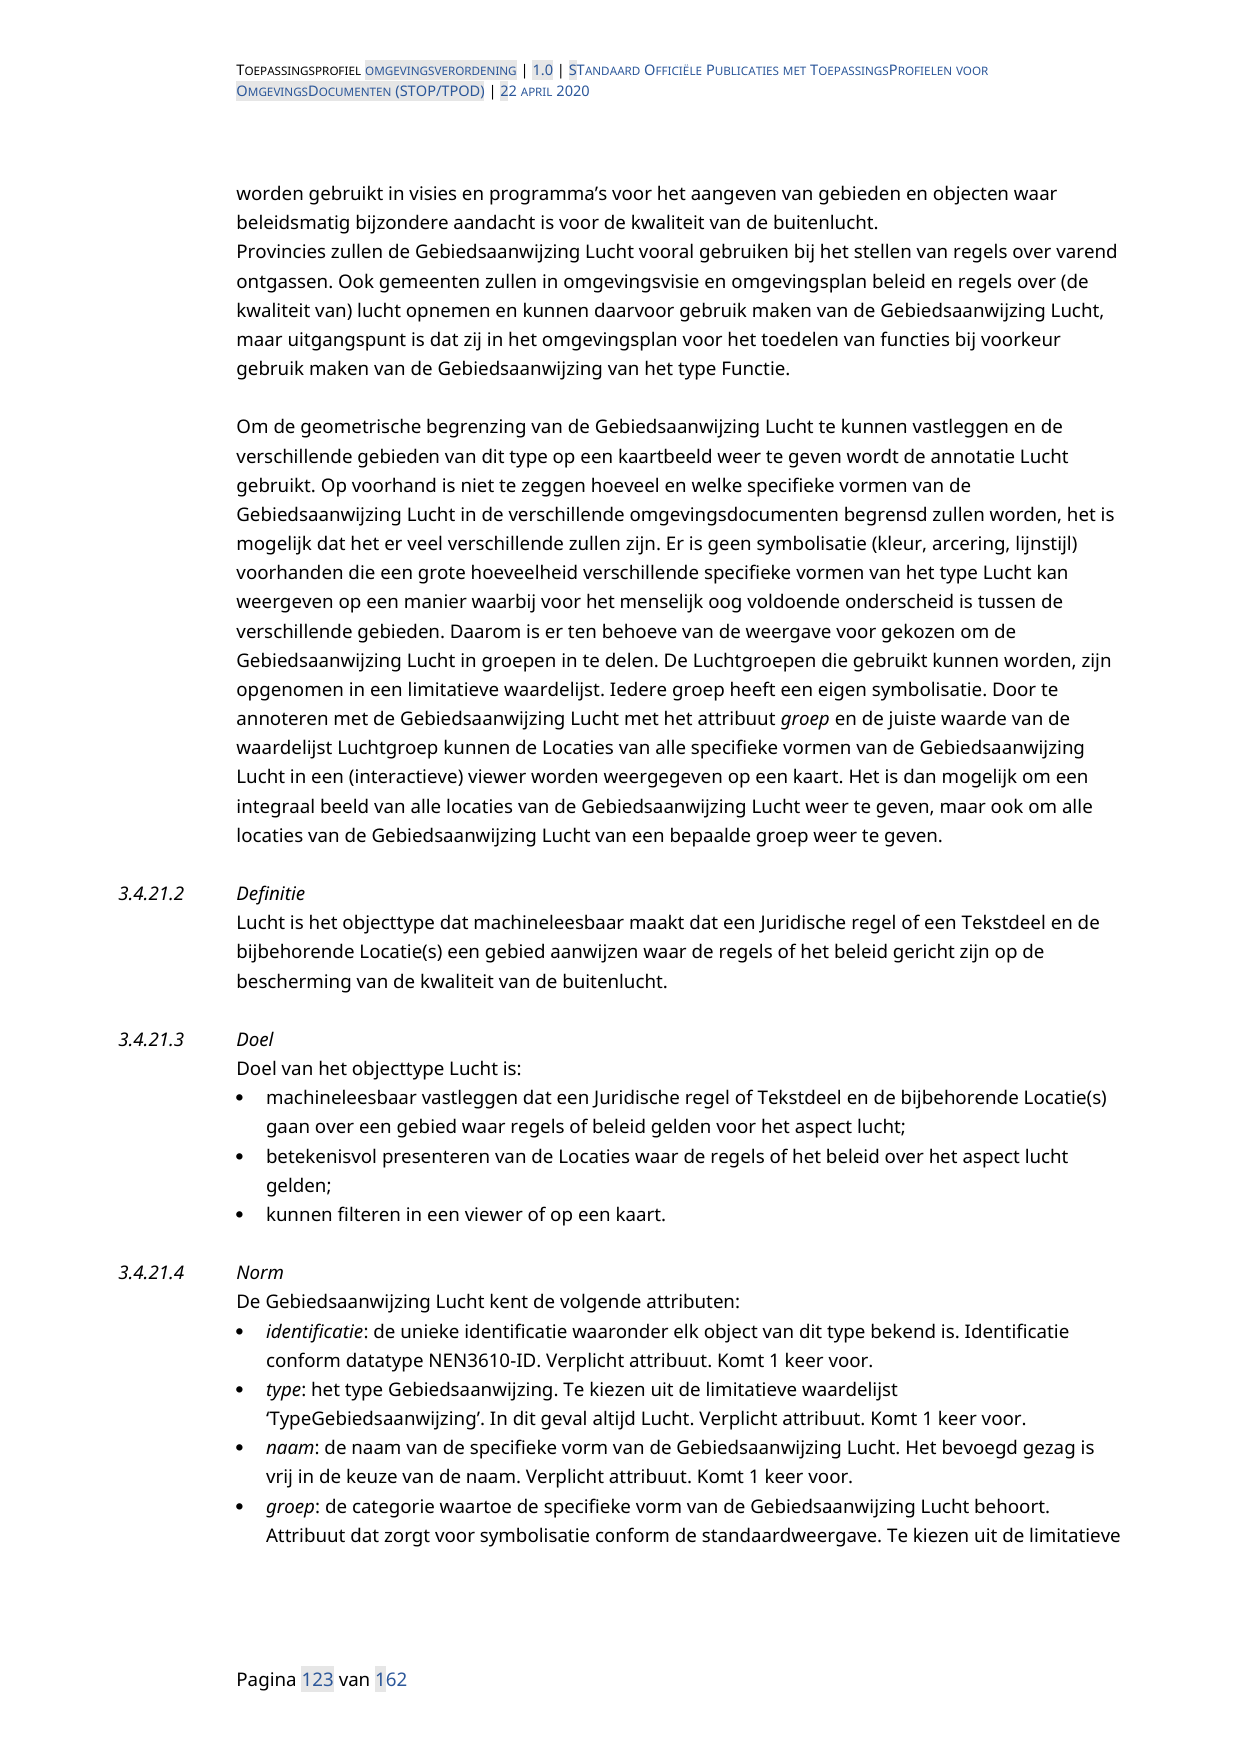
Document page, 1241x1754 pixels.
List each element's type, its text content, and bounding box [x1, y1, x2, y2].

text De Gebiedsaanwijzing Lucht kent de volgende attributen: [236, 1286, 1122, 1315]
subtitle Doel [118, 1023, 1122, 1052]
text Doel van het objecttype Lucht is: [236, 1052, 1122, 1081]
subtitle Definitie [118, 877, 1122, 906]
subtitle Norm [118, 1256, 1122, 1286]
text betekenisvol presenteren van de Locaties waar de regels of het beleid over het aspect lucht gelden; [236, 1140, 1122, 1198]
text kunnen filteren in een viewer of op een kaart. [236, 1198, 1122, 1227]
text Om de geometrische begrenzing van de Gebiedsaanwijzing Lucht te kunnen vastleggen en de verschillende gebieden van dit type op een kaartbeeld weer te geven wordt de annotatie Lucht gebruikt. Op voorhand is niet te zeggen hoeveel en welke specifieke vormen van de Gebiedsaanwijzing Lucht in de verschillende omgevingsdocumenten begrensd zullen worden, het is mogelijk dat het er veel verschillende zullen zijn. Er is geen symbolisatie (kleur, arcering, lijnstijl) voorhanden die een grote hoeveelheid verschillende specifieke vormen van het type Lucht kan weergeven op een manier waarbij voor het menselijk oog voldoende onderscheid is tussen de verschillende gebieden. Daarom is er ten behoeve van de weergave voor gekozen om de Gebiedsaanwijzing Lucht in groepen in te delen. De Luchtgroepen die gebruikt kunnen worden, zijn opgenomen in een limitatieve waardelijst. Iedere groep heeft een eigen symbolisatie. Door te annoteren met de Gebiedsaanwijzing Lucht met het attribuut groep en de juiste waarde van de waardelijst Luchtgroep kunnen de Locaties van alle specifieke vormen van de Gebiedsaanwijzing Lucht in een (interactieve) viewer worden weergegeven op een kaart. Het is dan mogelijk om een integraal beeld van alle locaties van de Gebiedsaanwijzing Lucht weer te geven, maar ook om alle locaties van de Gebiedsaanwijzing Lucht van een bepaalde groep weer te geven. [236, 411, 1122, 848]
text Provincies zullen de Gebiedsaanwijzing Lucht vooral gebruiken bij het stellen van regels over varend ontgassen. Ook gemeenten zullen in omgevingsvisie en omgevingsplan beleid en regels over (de kwaliteit van) lucht opnemen en kunnen daarvoor gebruik maken van de Gebiedsaanwijzing Lucht, maar uitgangspunt is dat zij in het omgevingsplan voor het toedelen van functies bij voorkeur gebruik maken van de Gebiedsaanwijzing van het type Functie. [236, 236, 1122, 381]
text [236, 1490, 1122, 1548]
text machineleesbaar vastleggen dat een Juridische regel of Tekstdeel en de bijbehorende Locatie(s) gaan over een gebied waar regels of beleid gelden voor het aspect lucht; [236, 1081, 1122, 1140]
text identificatie: de unieke identificatie waaronder elk object van dit type bekend is. Identificatie conform datatype NEN3610-ID. Verplicht attribuut. Komt 1 keer voor. [236, 1315, 1122, 1373]
text naam: de naam van de specifieke vorm van de Gebiedsaanwijzing Lucht. Het bevoegd gezag is vrij in de keuze van de naam. Verplicht attribuut. Komt 1 keer voor. [236, 1431, 1122, 1490]
text Lucht is het objecttype dat machineleesbaar maakt dat een Juridische regel of een Tekstdeel en de bijbehorende Locatie(s) een gebied aanwijzen waar de regels of het beleid gericht zijn op de bescherming van de kwaliteit van de buitenlucht. [236, 906, 1122, 994]
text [236, 177, 1122, 236]
text type: het type Gebiedsaanwijzing. Te kiezen uit de limitatieve waardelijst ‘TypeGebiedsaanwijzing’. In dit geval altijd Lucht. Verplicht attribuut. Komt 1 keer voor. [236, 1373, 1122, 1431]
